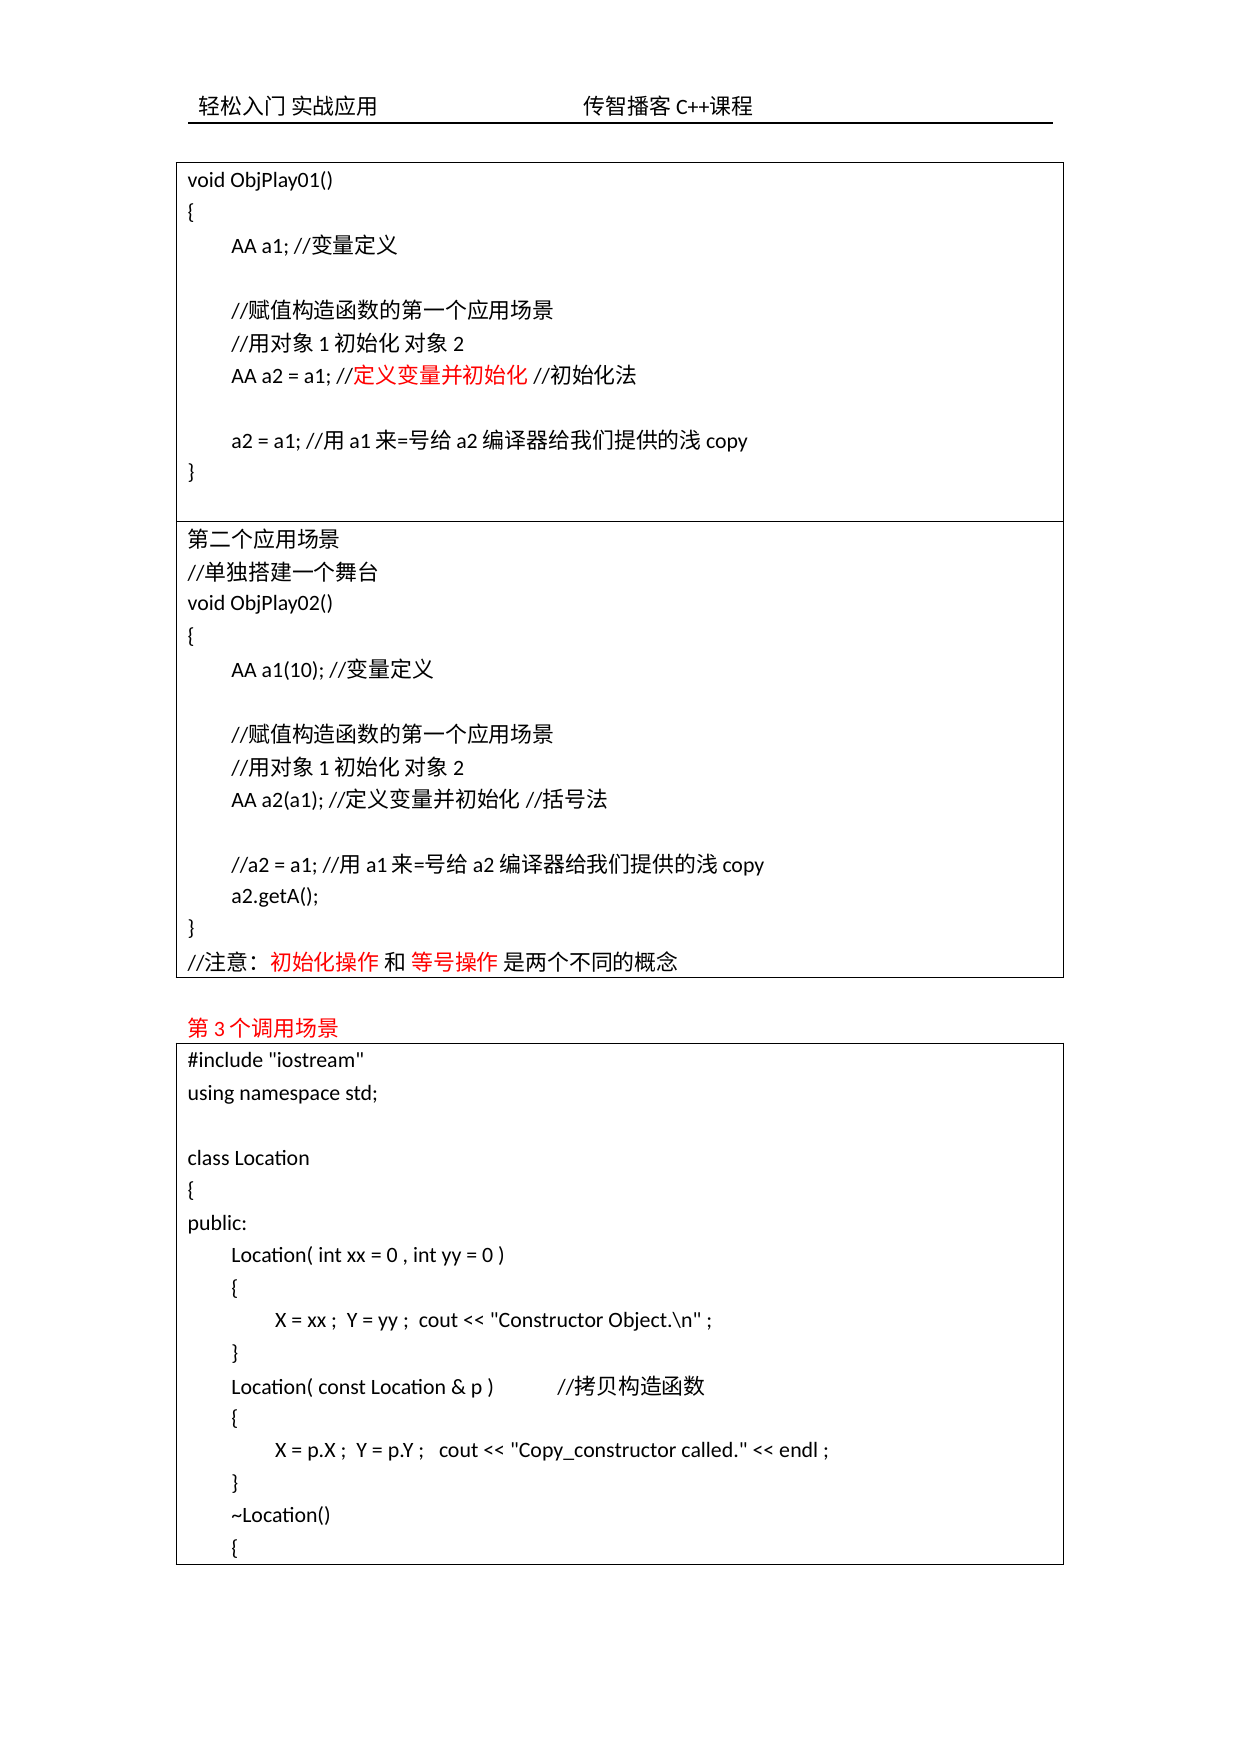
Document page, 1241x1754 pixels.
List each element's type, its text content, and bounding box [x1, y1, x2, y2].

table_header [177, 1044, 1063, 1564]
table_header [177, 163, 1063, 521]
table_cell 第二个应用场景 //单独搭建一个舞台 void ObjPlay02() { AA a1(10); //变量定义 //赋值构造函数的第一个应用场景 //用对象1 初始化 对象2 AA a2(a1); //定义变量并初始化 //括号法 //a2 = a1; //用a1来=号给a2 编译器给我们提供的浅copy a2.getA(); } //注意：初始化操作 和 等号操作 是两个不同的概念 [177, 522, 1063, 977]
text 第3个调用场景 [187, 1010, 1053, 1043]
